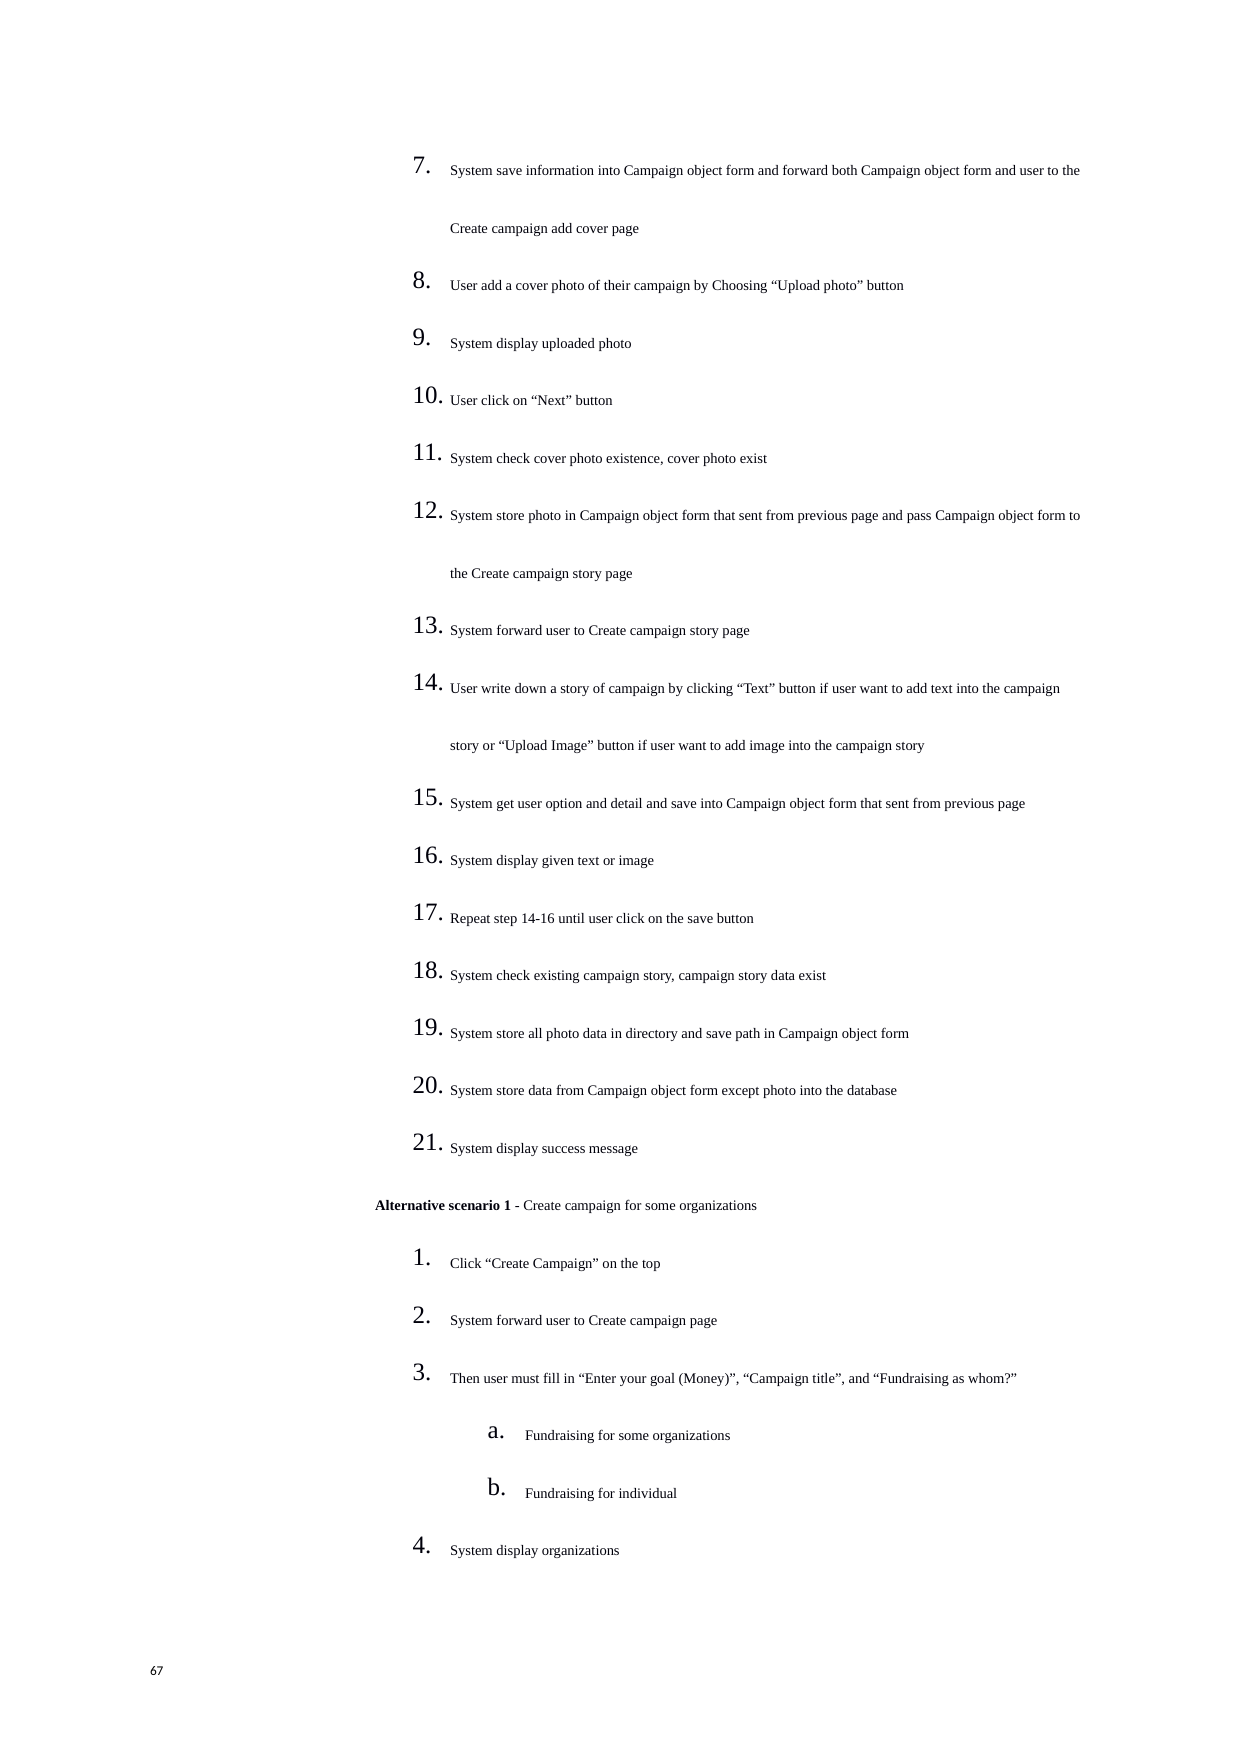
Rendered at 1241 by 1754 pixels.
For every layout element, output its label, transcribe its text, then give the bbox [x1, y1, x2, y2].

list System forward user to Create campaign page [412, 1300, 1090, 1329]
list Repeat step 14-16 until user click on the save button [412, 897, 1090, 926]
list System get user option and detail and save into Campaign object form that sent from previous page [412, 782, 1090, 811]
list Then user must fill in “Enter your goal (Money)”, “Campaign title”, and “Fundraising as whom?” [412, 1357, 1090, 1386]
list System check existing campaign story, campaign story data exist [412, 955, 1090, 984]
list System display success message [412, 1127, 1090, 1156]
list User add a cover photo of their campaign by Choosing “Upload photo” button [412, 265, 1090, 294]
list System store all photo data in directory and save path in Campaign object form [412, 1012, 1090, 1041]
list User write down a story of campaign by clicking “Text” button if user want to add text into the campaign story or “Upload Image” button if user want to add image into the campaign story [412, 667, 1090, 754]
text Alternative scenario 1 - Create campaign for some organizations [300, 1185, 1090, 1214]
list System store photo in Campaign object form that sent from previous page and pass Campaign object form to the Create campaign story page [412, 495, 1090, 581]
list Click “Create Campaign” on the top [412, 1242, 1090, 1271]
list System display uploaded photo [412, 322, 1090, 351]
list System display given text or image [412, 840, 1090, 869]
list System store data from Campaign object form except photo into the database [412, 1070, 1090, 1099]
list Fundraising for individual [487, 1472, 1090, 1501]
list System forward user to Create campaign story page [412, 610, 1090, 639]
list User click on “Next” button [412, 380, 1090, 409]
list System display organizations [412, 1530, 1090, 1559]
list System save information into Campaign object form and forward both Campaign object form and user to the Create campaign add cover page [412, 150, 1090, 236]
list Fundraising for some organizations [487, 1415, 1090, 1444]
list System check cover photo existence, cover photo exist [412, 437, 1090, 466]
